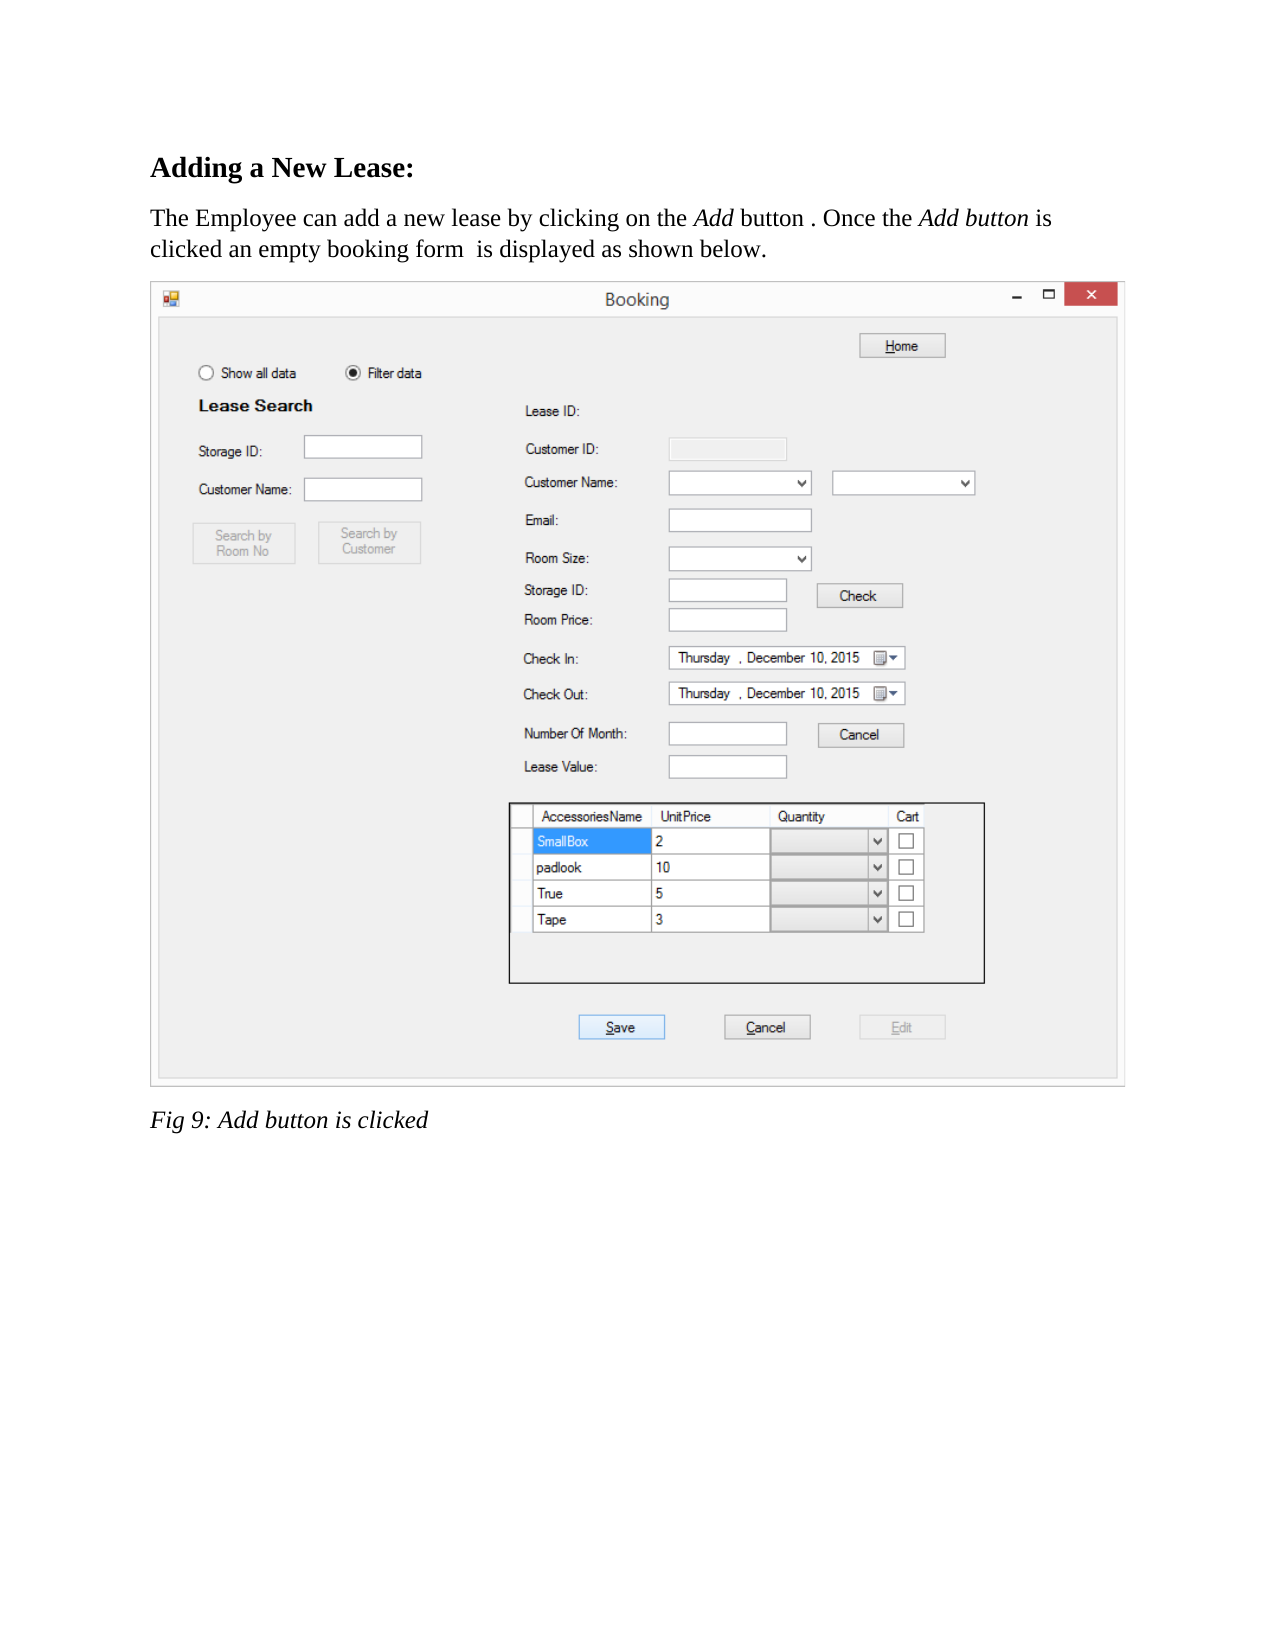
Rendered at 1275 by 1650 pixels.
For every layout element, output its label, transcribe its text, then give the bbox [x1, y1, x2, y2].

text The Employee can add a new lease by clicking on the Add button . Once the Add button is clicked an empty booking form is displayed as shown below. [150, 203, 1125, 263]
text Fig 9: Add button is clicked [150, 1105, 1125, 1134]
picture [150, 281, 1125, 1087]
text Adding a New Lease: [150, 150, 1125, 183]
